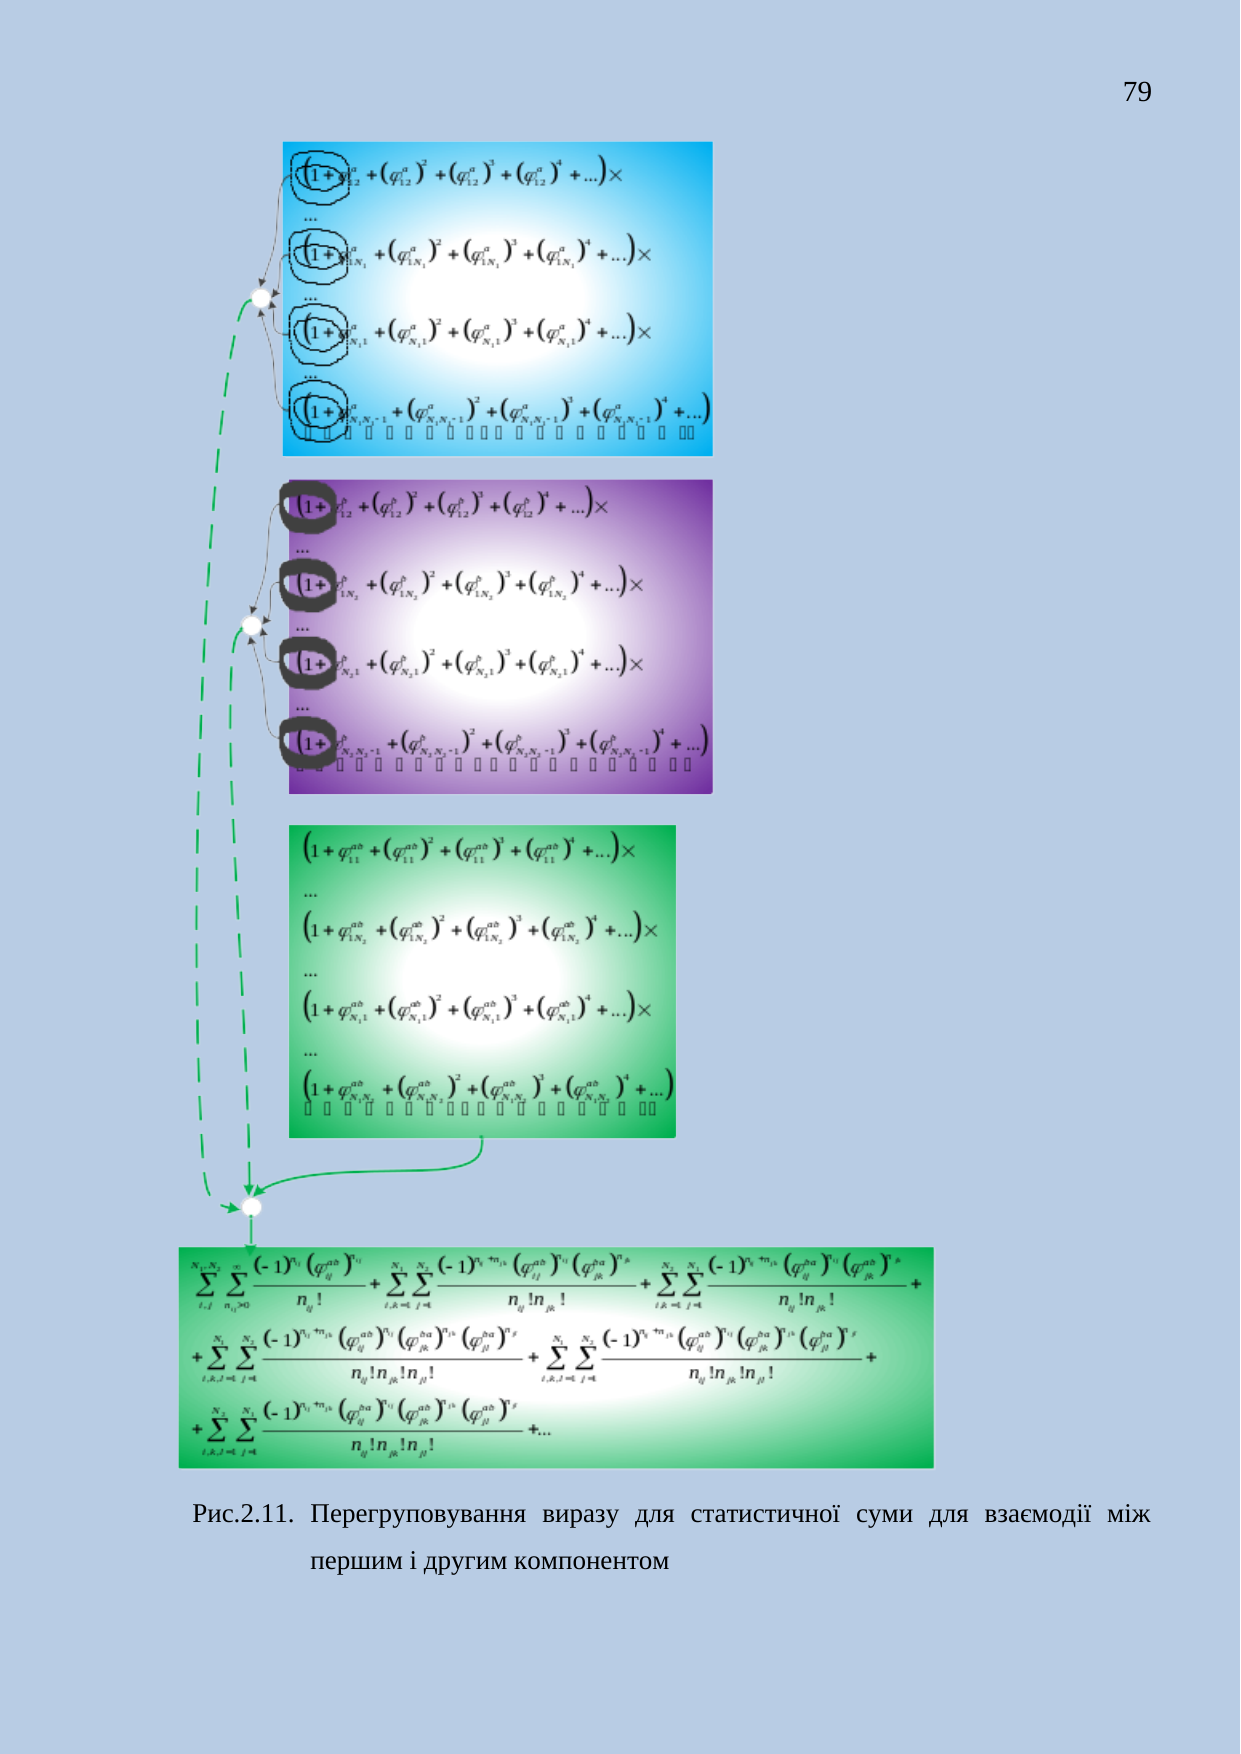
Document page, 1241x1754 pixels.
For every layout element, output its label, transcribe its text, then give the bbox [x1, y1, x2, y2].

text Рис.2.11. Перегруповування виразу для статистичної суми для взаємодії між першим і другим компонентом [192, 1497, 1152, 1575]
